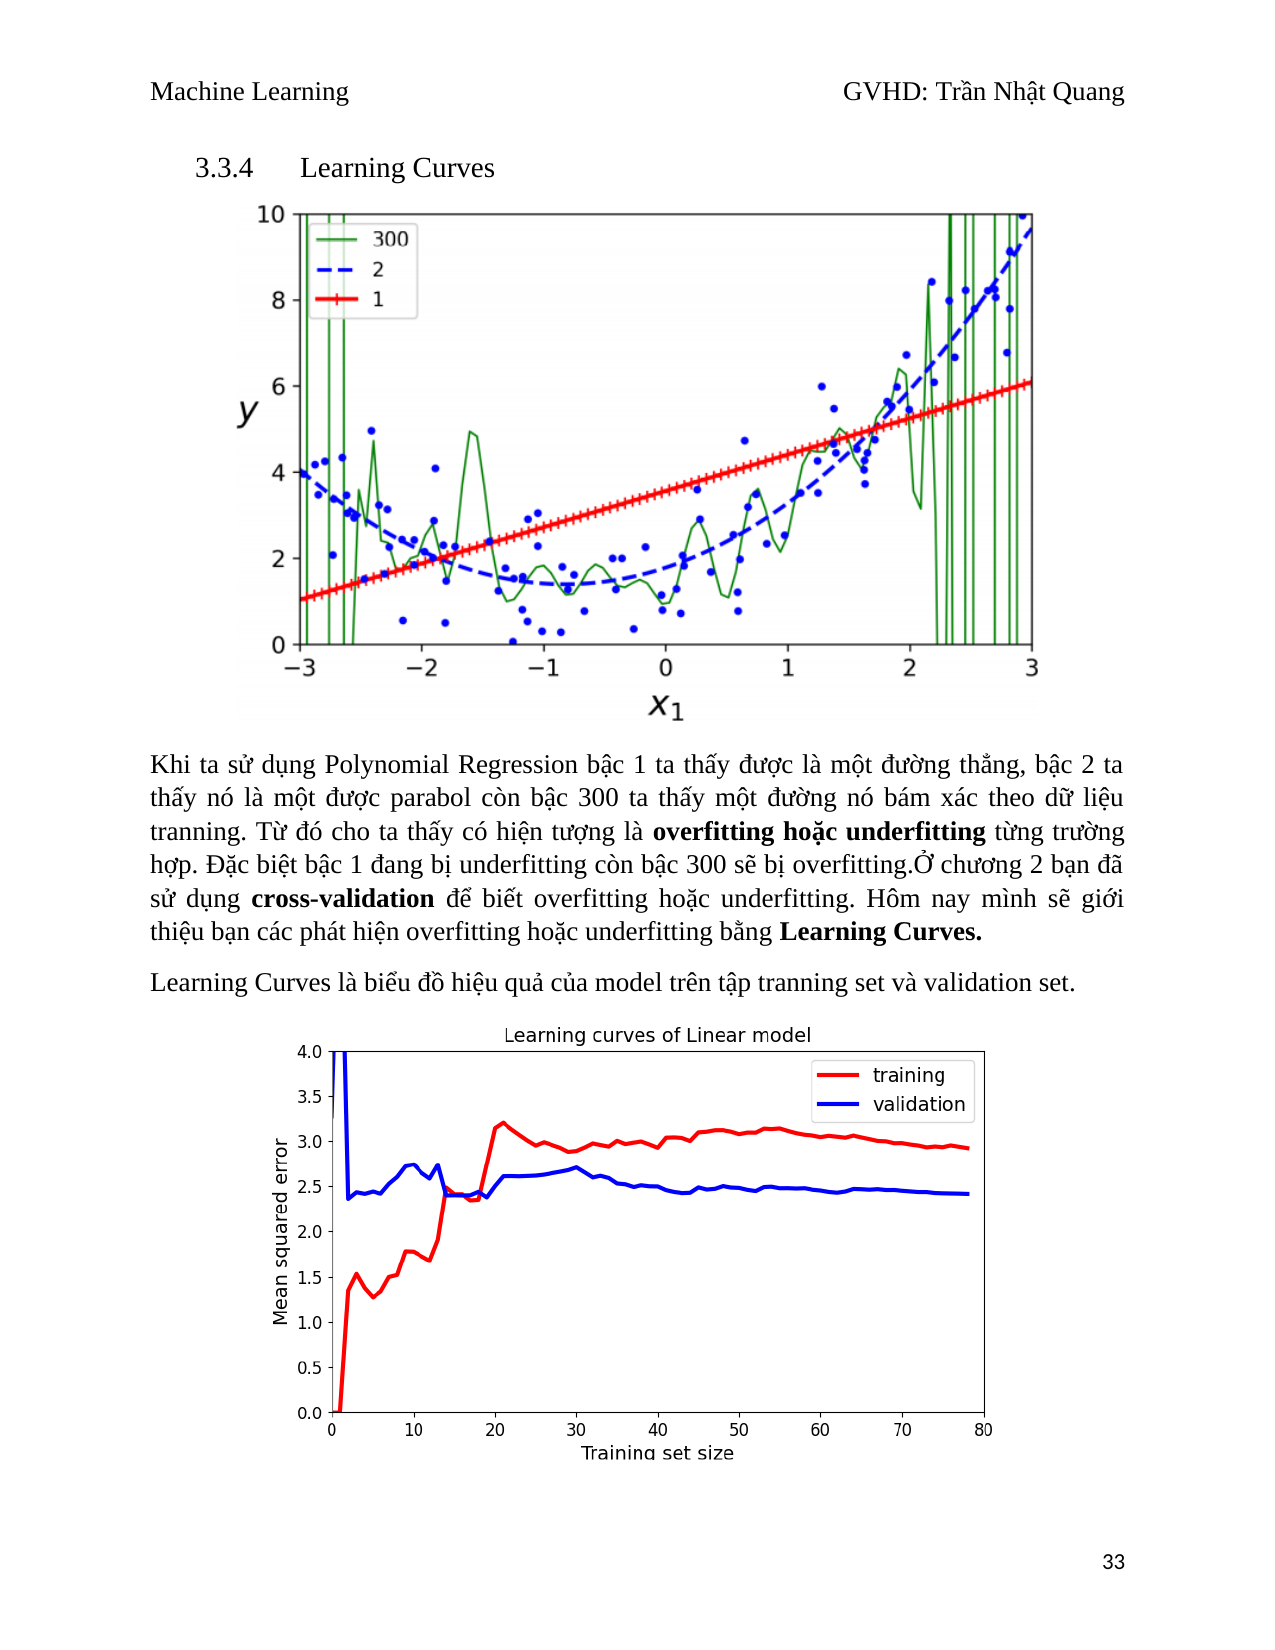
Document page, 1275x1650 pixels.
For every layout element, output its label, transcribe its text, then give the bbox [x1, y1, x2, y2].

text Khi ta sử dụng Polynomial Regression bậc 1 ta thấy được là một đường thẳng, bậc 2 ta thấy nó là một được parabol còn bậc 300 ta thấy một đường nó bám xác theo dữ liệu tranning. Từ đó cho ta thấy có hiện tượng là overfitting hoặc underfitting từng trường hợp. Đặc biệt bậc 1 đang bị underfitting còn bậc 300 sẽ bị overfitting.Ở chương 2 bạn đã sử dụng cross-validation để biết overfitting hoặc underfitting. Hôm nay mình sẽ giới thiệu bạn các phát hiện overfitting hoặc underfitting bằng Learning Curves. [150, 748, 1125, 947]
text Learning Curves là biểu đồ hiệu quả của model trên tập tranning set và validation set. [150, 966, 1125, 997]
picture [150, 198, 1125, 729]
subtitle Learning Curves [195, 150, 1125, 183]
picture [246, 1015, 1029, 1460]
